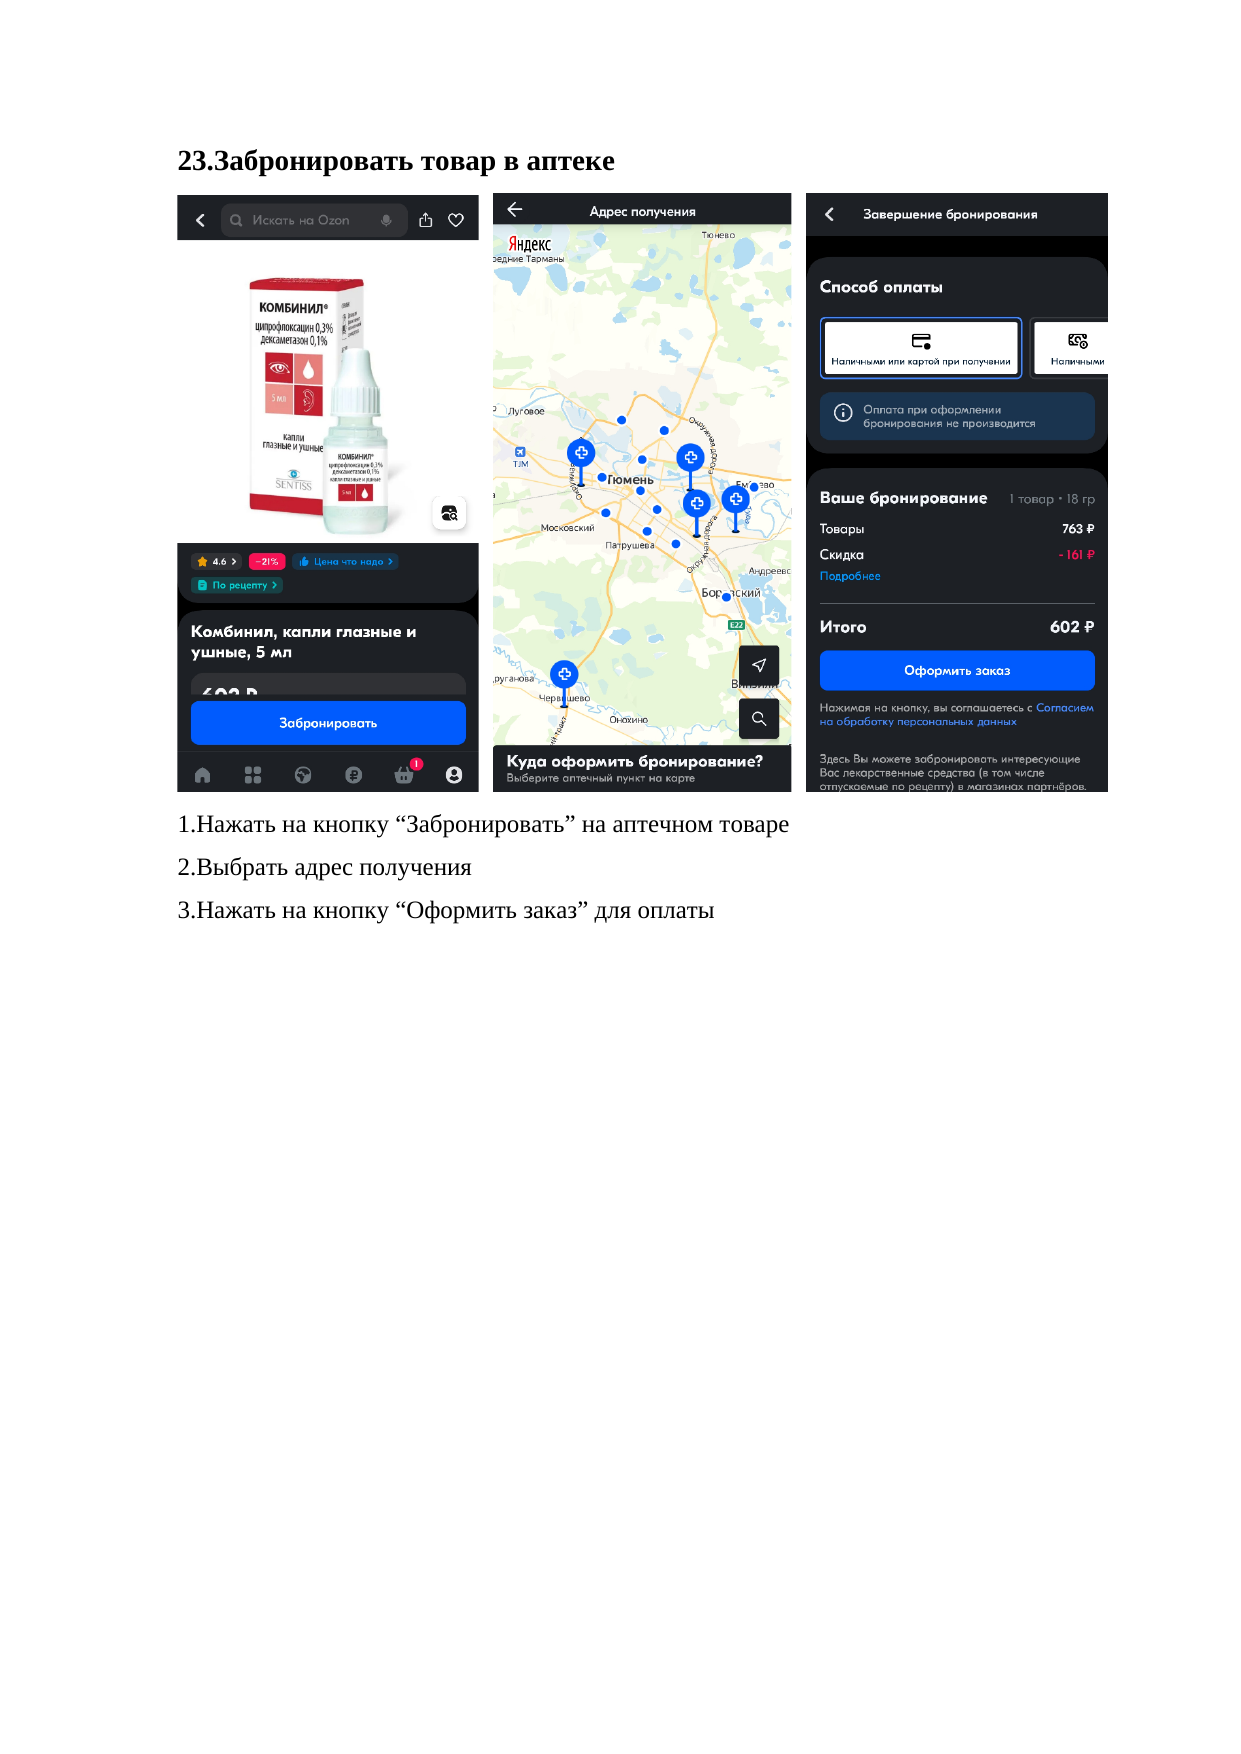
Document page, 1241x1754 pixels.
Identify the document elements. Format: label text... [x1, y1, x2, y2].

subtitle 23.Забронировать товар в аптеке [177, 143, 1152, 177]
text 3.Нажать на кнопку “Оформить заказ” для оплаты [177, 895, 1152, 924]
picture [806, 193, 1108, 792]
picture [177, 195, 479, 792]
picture [493, 193, 792, 792]
text 1.Нажать на кнопку “Забронировать” на аптечном товаре [177, 809, 1152, 837]
text 2.Выбрать адрес получения [177, 852, 1152, 881]
